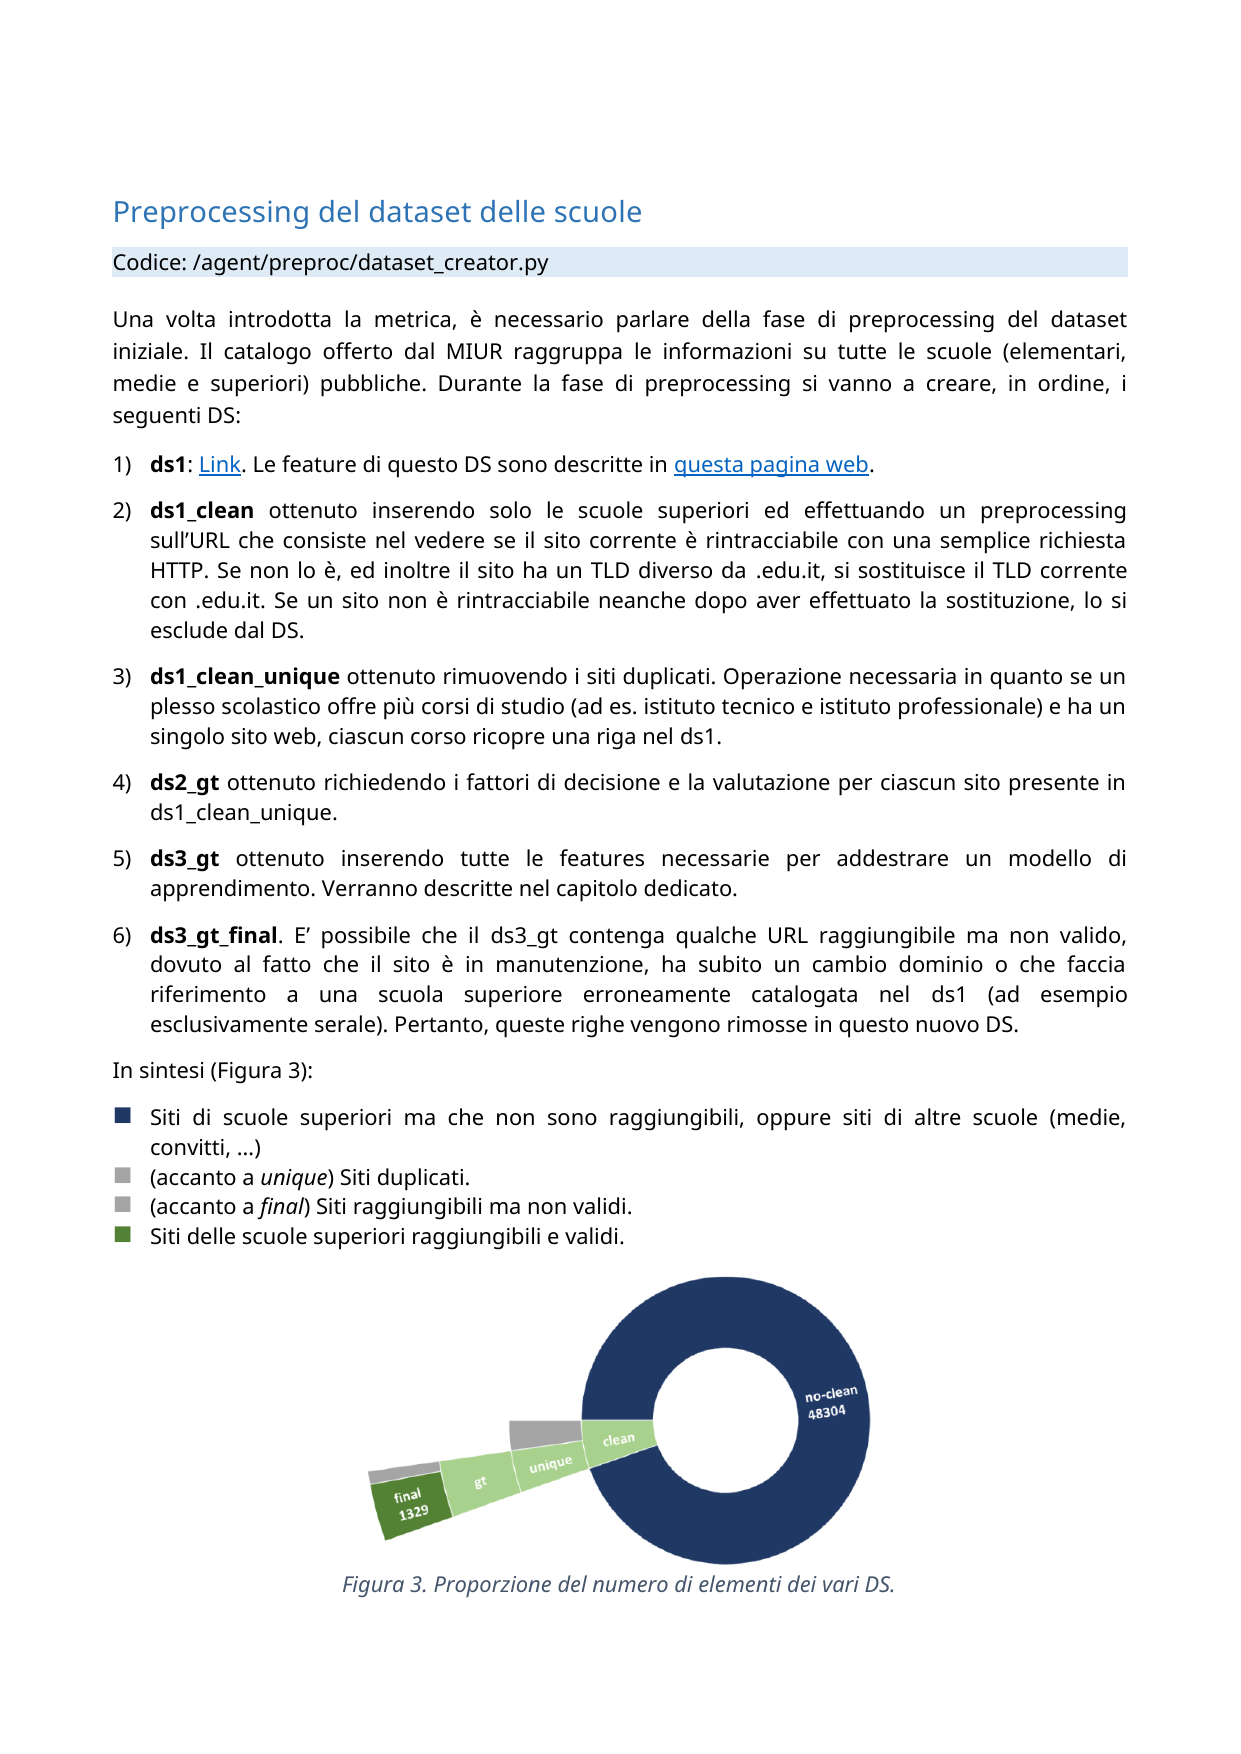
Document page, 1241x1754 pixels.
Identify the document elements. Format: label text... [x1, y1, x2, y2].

list ds3_gt_final. E’ possibile che il ds3_gt contenga qualche URL raggiungibile ma non valido, dovuto al fatto che il sito è in manutenzione, ha subito un cambio dominio o che faccia riferimento a una scuola superiore erroneamente catalogata nel ds1 (ad esempio esclusivamente serale). Pertanto, queste righe vengono rimosse in questo nuovo DS. [112, 920, 1128, 1039]
text In sintesi (Figura 3): [112, 1056, 1128, 1085]
list ds1_clean_unique ottenuto rimuovendo i siti duplicati. Operazione necessaria in quanto se un plesso scolastico offre più corsi di studio (ad es. istituto tecnico e istituto professionale) e ha un singolo sito web, ciascun corso ricopre una riga nel ds1. [112, 661, 1128, 751]
list ds1: Link. Le feature di questo DS sono descritte in questa pagina web. [112, 449, 1128, 479]
list ds2_gt ottenuto richiedendo i fattori di decisione e la valutazione per ciascun sito presente in ds1_clean_unique. [112, 767, 1128, 827]
list ds3_gt ottenuto inserendo tutte le features necessarie per addestrare un modello di apprendimento. Verranno descritte nel capitolo dedicato. [112, 843, 1128, 903]
list (accanto a final) Siti raggiungibili ma non validi. [112, 1191, 1128, 1221]
list Siti di scuole superiori ma che non sono raggiungibili, oppure siti di altre scuole (medie, convitti, …) [112, 1102, 1128, 1162]
text Una volta introdotta la metrica, è necessario parlare della fase di preprocessing del dataset iniziale. Il catalogo offerto dal MIUR raggruppa le informazioni su tutte le scuole (elementari, medie e superiori) pubbliche. Durante la fase di preprocessing si vanno a creare, in ordine, i seguenti DS: [112, 304, 1128, 430]
subtitle Preprocessing del dataset delle scuole [112, 192, 1128, 231]
text Figura . Proporzione del numero di elementi dei vari DS. [112, 1569, 1128, 1599]
list ds1_clean ottenuto inserendo solo le scuole superiori ed effettuando un preprocessing sull’URL che consiste nel vedere se il sito corrente è rintracciabile con una semplice richiesta HTTP. Se non lo è, ed inoltre il sito ha un TLD diverso da .edu.it, si sostituisce il TLD corrente con .edu.it. Se un sito non è rintracciabile neanche dopo aver effettuato la sostituzione, lo si esclude dal DS. [112, 496, 1128, 644]
list (accanto a unique) Siti duplicati. [112, 1162, 1128, 1191]
text Codice: /agent/preproc/dataset_creator.py [112, 247, 1128, 277]
picture [363, 1272, 874, 1567]
list Siti delle scuole superiori raggiungibili e validi. [112, 1221, 1128, 1251]
